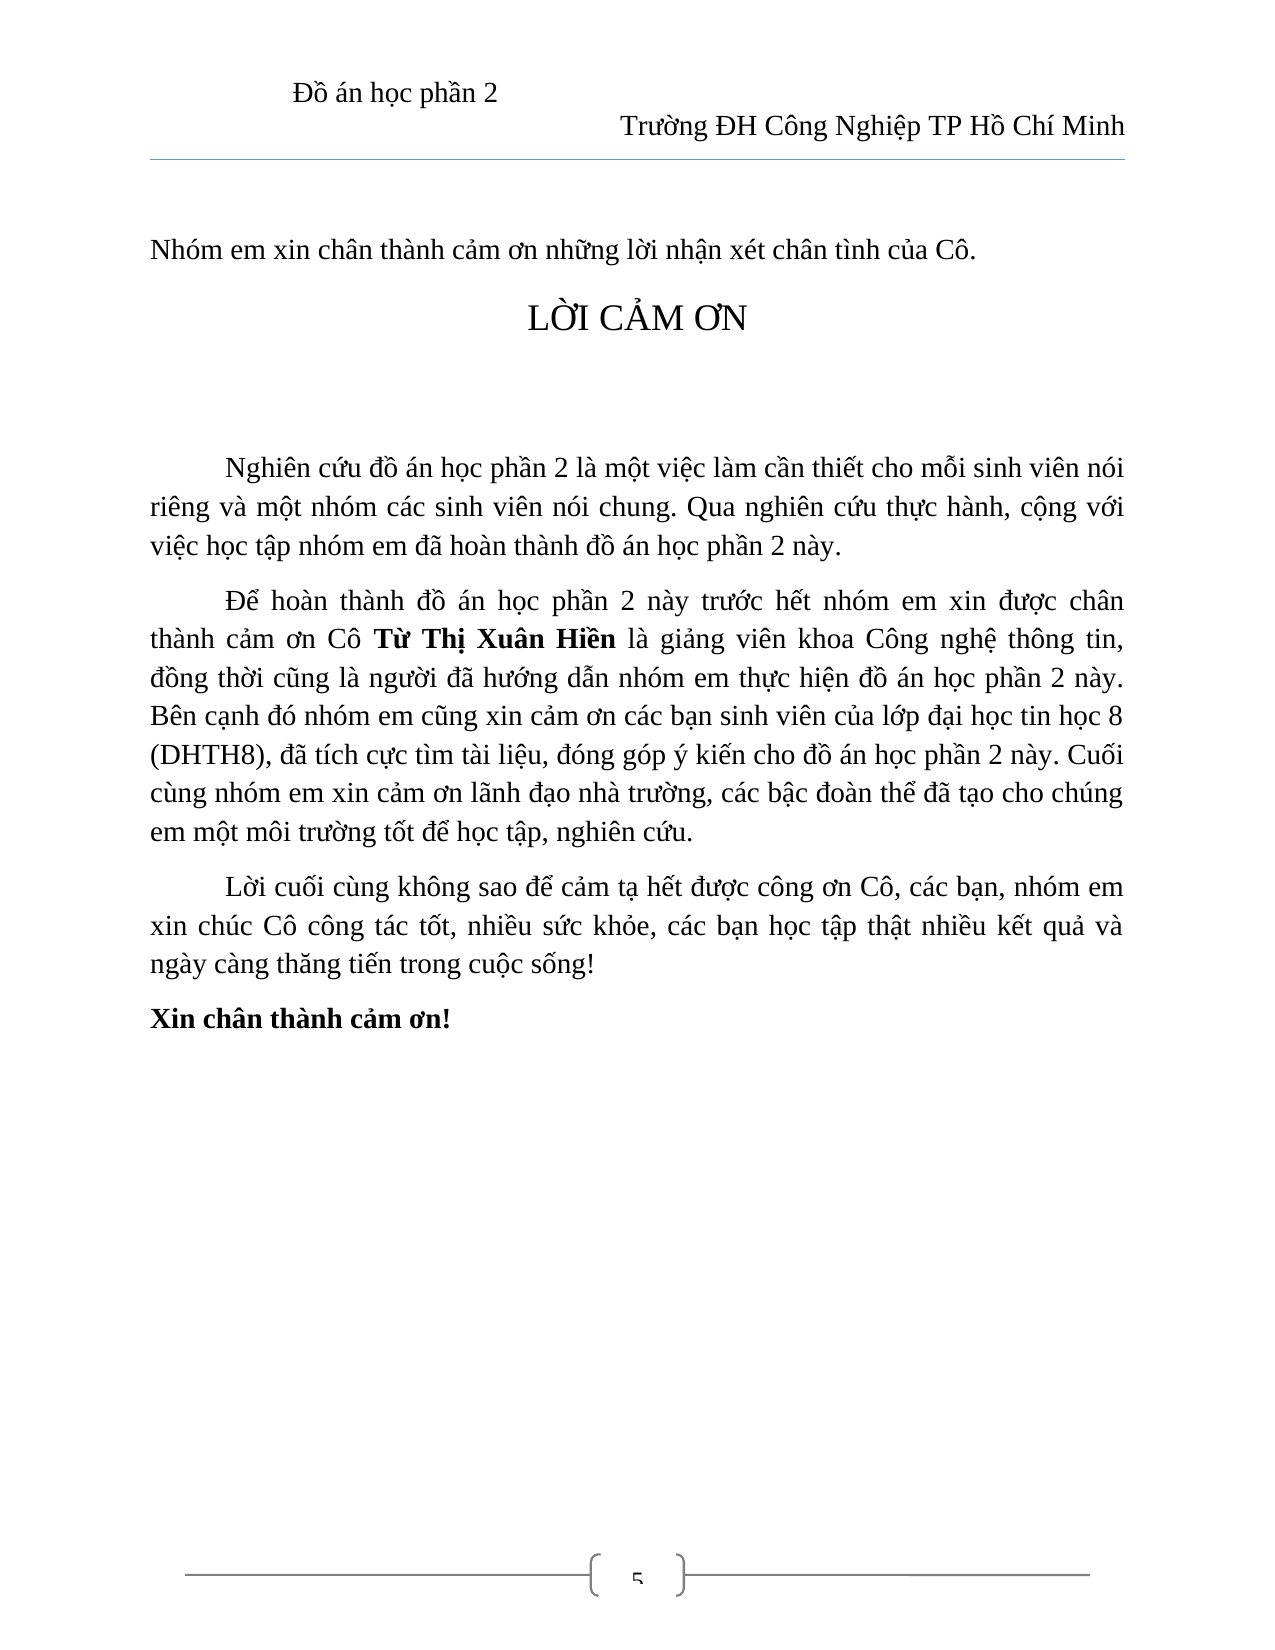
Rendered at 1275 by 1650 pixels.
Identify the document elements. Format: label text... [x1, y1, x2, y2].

text Lời cuối cùng không sao để cảm tạ hết được công ơn Cô, các bạn, nhóm em xin chúc Cô công tác tốt, nhiều sức khỏe, các bạn học tập thật nhiều kết quả và ngày càng thăng tiến trong cuộc sống! [150, 869, 1125, 980]
text Nghiên cứu đồ án học phần 2 là một việc làm cần thiết cho mỗi sinh viên nói riêng và một nhóm các sinh viên nói chung. Qua nghiên cứu thực hành, cộng với việc học tập nhóm em đã hoàn thành đồ án học phần 2 này. [150, 451, 1125, 561]
text Xin chân thành cảm ơn! [150, 1002, 1125, 1035]
subtitle LỜI CẢM ƠN [150, 295, 1125, 338]
text Để hoàn thành đồ án học phần 2 này trước hết nhóm em xin được chân thành cảm ơn Cô Từ Thị Xuân Hiền là giảng viên khoa Công nghệ thông tin, đồng thời cũng là người đã hướng dẫn nhóm em thực hiện đồ án học phần 2 này. Bên cạnh đó nhóm em cũng xin cảm ơn các bạn sinh viên của lớp đại học tin học 8 (DHTH8), đã tích cực tìm tài liệu, đóng góp ý kiến cho đồ án học phần 2 này. Cuối cùng nhóm em xin cảm ơn lãnh đạo nhà trường, các bậc đoàn thể đã tạo cho chúng em một môi trường tốt để học tập, nghiên cứu. [150, 583, 1125, 848]
text Nhóm em xin chân thành cảm ơn những lời nhận xét chân tình của Cô. [150, 232, 1125, 265]
